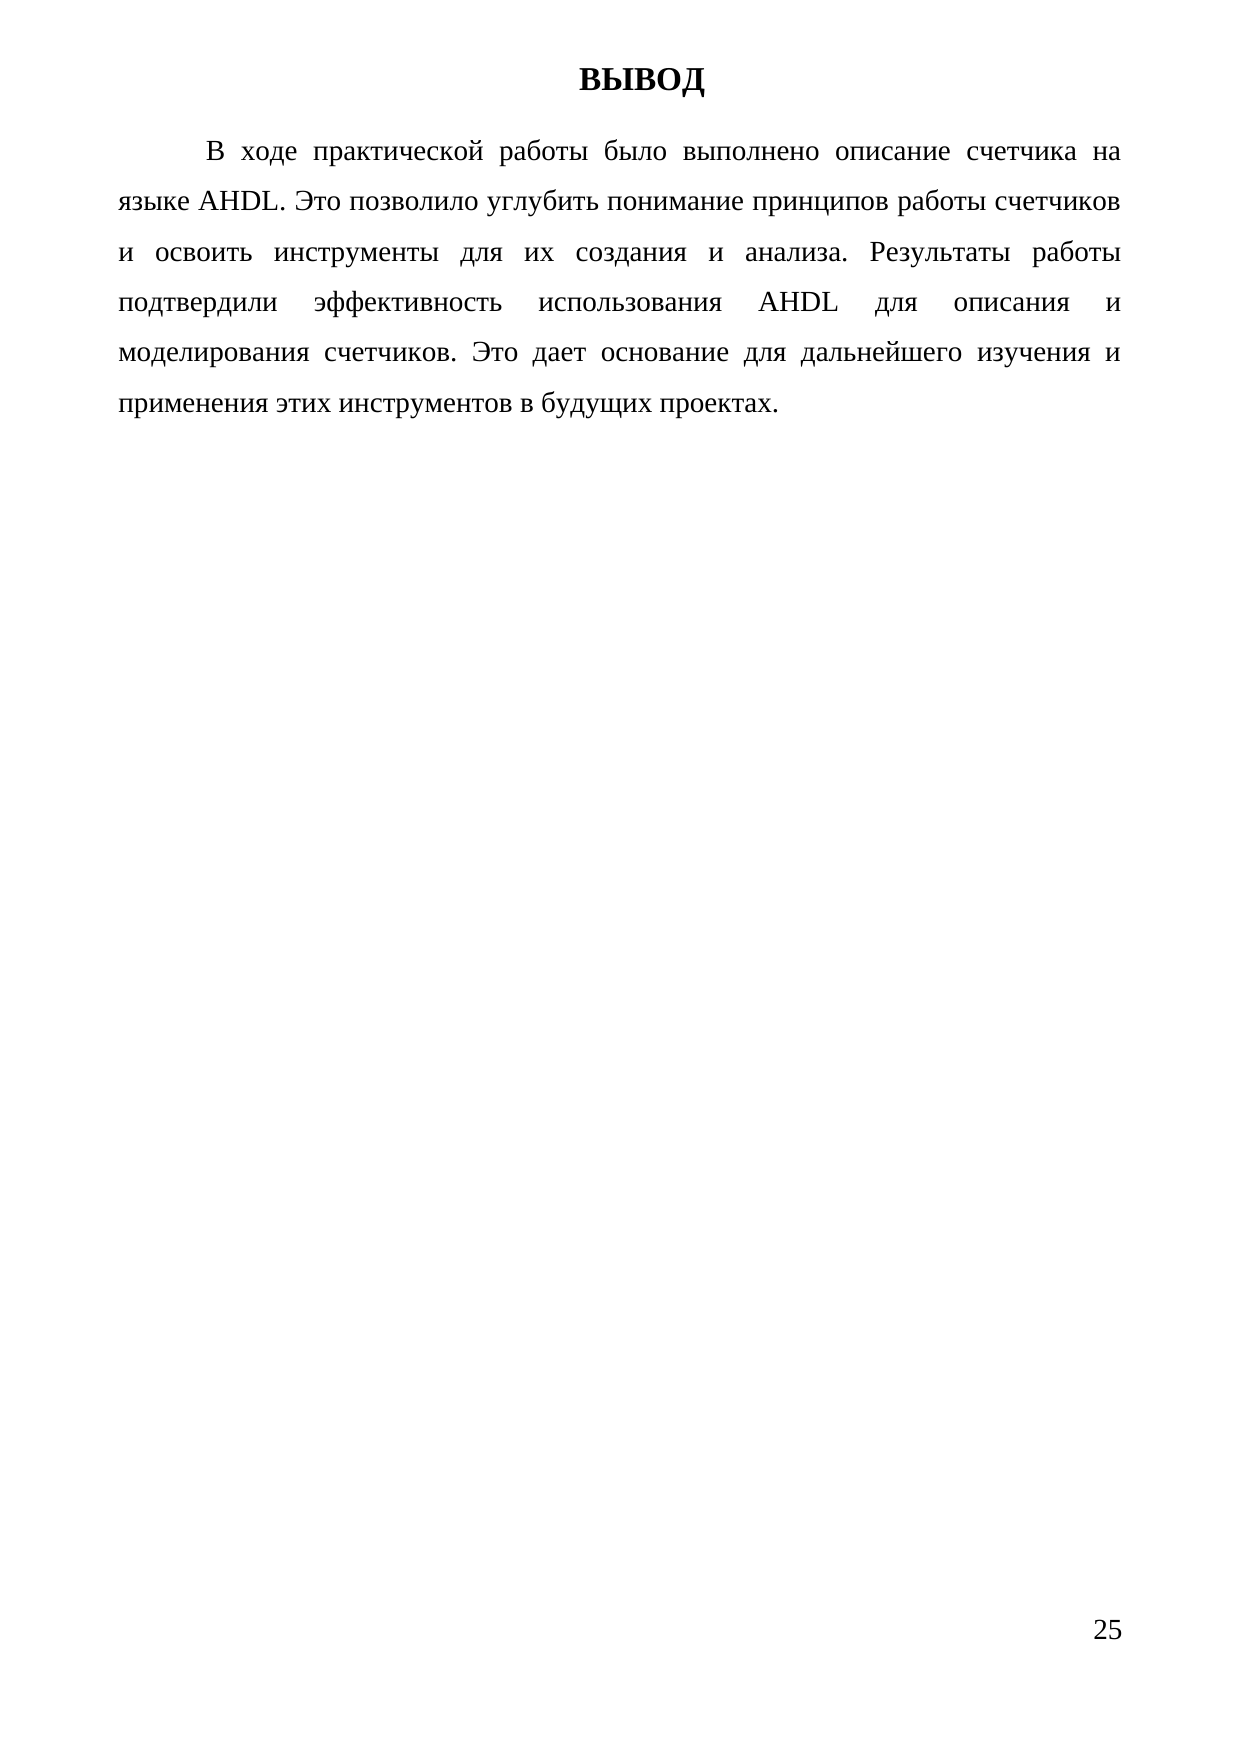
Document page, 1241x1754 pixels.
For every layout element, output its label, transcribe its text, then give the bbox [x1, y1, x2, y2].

text В ходе практической работы было выполнено описание счетчика на языке AHDL. Это позволило углубить понимание принципов работы счетчиков и освоить инструменты для их создания и анализа. Результаты работы подтвердили эффективность использования AHDL для описания и моделирования счетчиков. Это дает основание для дальнейшего изучения и применения этих инструментов в будущих проектах. [118, 133, 1122, 418]
text ВЫВОД [118, 59, 1122, 97]
